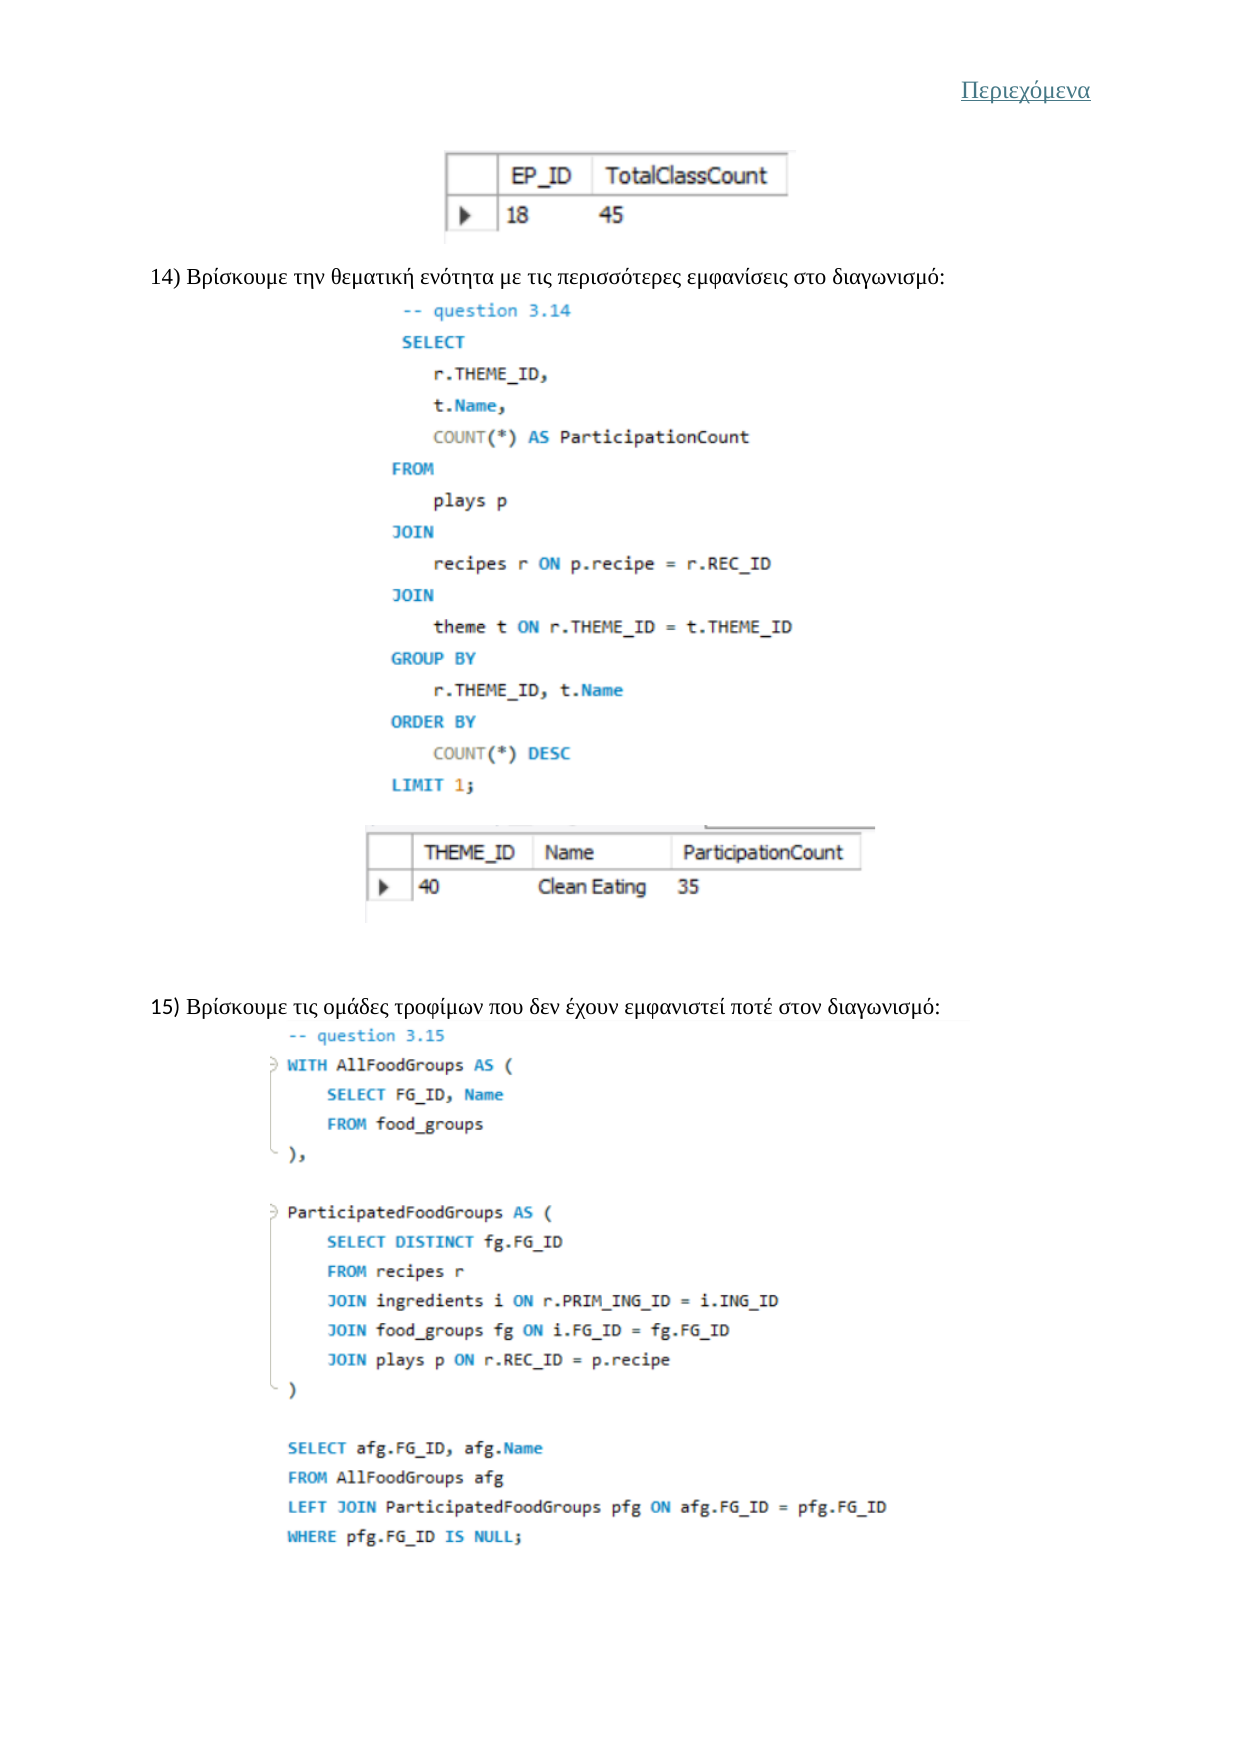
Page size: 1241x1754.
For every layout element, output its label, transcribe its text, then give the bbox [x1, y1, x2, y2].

picture [388, 289, 852, 806]
text 14) Βρίσκουμε την θεματική ενότητα με τις περισσότερες εμφανίσεις στο διαγωνισμό: [150, 263, 1090, 289]
picture [270, 1020, 970, 1551]
picture [443, 150, 797, 244]
text 15) Βρίσκουμε τις ομάδες τροφίμων που δεν έχουν εμφανιστεί ποτέ στον διαγωνισμό: [150, 992, 1090, 1020]
picture [365, 825, 876, 923]
